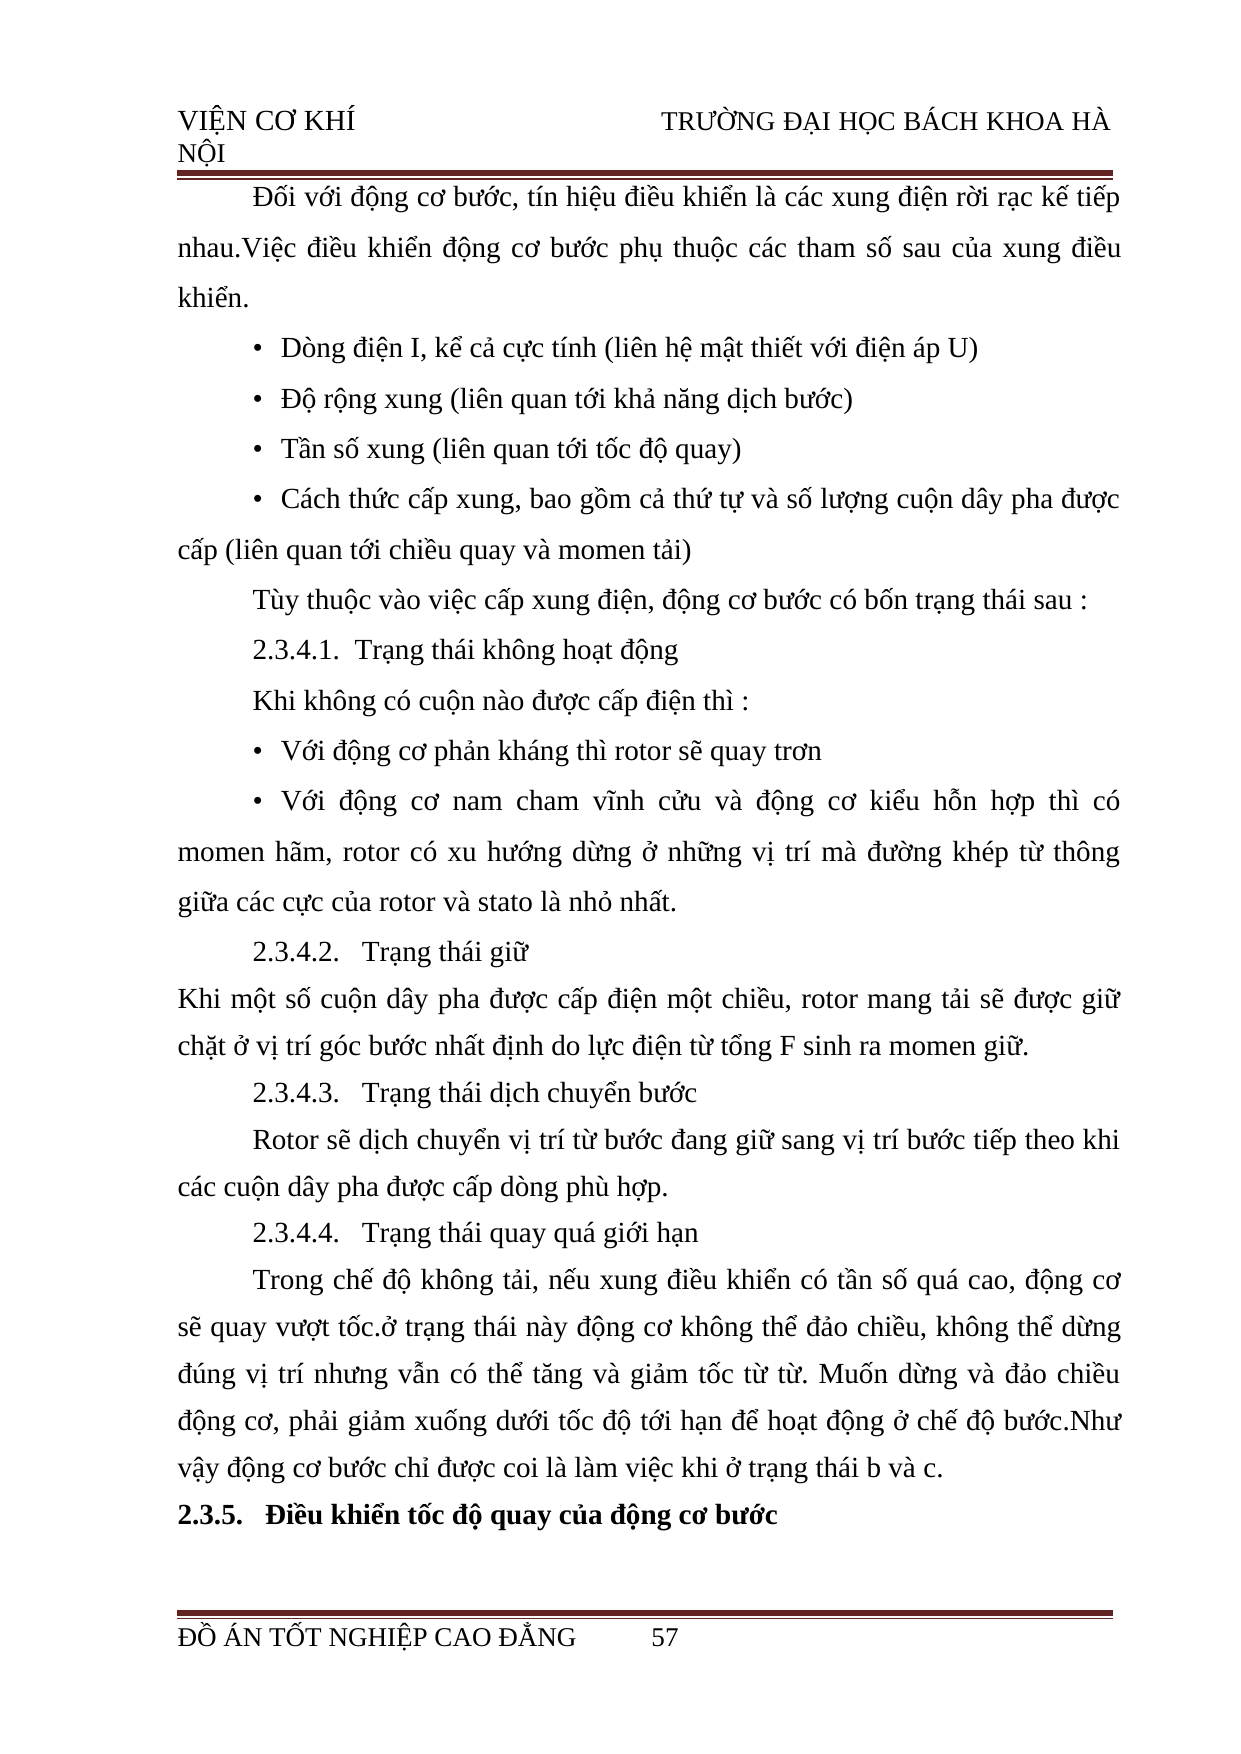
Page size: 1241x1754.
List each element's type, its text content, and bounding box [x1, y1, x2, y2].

text 2.3.5. Điều khiển tốc độ quay của động cơ bước [177, 1497, 1122, 1530]
text 2.3.4.3. Trạng thái dịch chuyển bước [177, 1075, 1122, 1108]
text • Độ rộng xung (liên quan tới khả năng dịch bước) [177, 381, 1122, 414]
text • Tần số xung (liên quan tới tốc độ quay) [177, 431, 1122, 465]
text Tùy thuộc vào việc cấp xung điện, động cơ bước có bốn trạng thái sau : [177, 582, 1122, 616]
text Khi không có cuộn nào được cấp điện thì : [177, 683, 1122, 716]
text • Với động cơ nam cham vĩnh cửu và động cơ kiểu hỗn hợp thì có momen hãm, rotor có xu hướng dừng ở những vị trí mà đường khép từ thông giữa các cực của rotor và stato là nhỏ nhất. [177, 783, 1122, 917]
text Rotor sẽ dịch chuyển vị trí từ bước đang giữ sang vị trí bước tiếp theo khi các cuộn dây pha được cấp dòng phù hợp. [177, 1122, 1122, 1202]
text Đối với động cơ bước, tín hiệu điều khiển là các xung điện rời rạc kế tiếp nhau.Việc điều khiển động cơ bước phụ thuộc các tham số sau của xung điều khiển. [177, 179, 1122, 314]
text 2.3.4.2. Trạng thái giữ Khi một số cuộn dây pha được cấp điện một chiều, rotor mang tải sẽ được giữ chặt ở vị trí góc bước nhất định do lực điện từ tổng F sinh ra momen giữ. [177, 934, 1122, 1062]
text Trong chế độ không tải, nếu xung điều khiển có tần số quá cao, động cơ sẽ quay vượt tốc.ở trạng thái này động cơ không thể đảo chiều, không thể dừng đúng vị trí nhưng vẫn có thể tăng và giảm tốc từ từ. Muốn dừng và đảo chiều động cơ, phải giảm xuống dưới tốc độ tới hạn để hoạt động ở chế độ bước.Như vậy động cơ bước chỉ được coi là làm việc khi ở trạng thái b và c. [177, 1262, 1122, 1483]
text • Với động cơ phản kháng thì rotor sẽ quay trơn [177, 733, 1122, 767]
text 2.3.4.1. Trạng thái không hoạt động [177, 632, 1122, 666]
text • Dòng điện I, kể cả cực tính (liên hệ mật thiết với điện áp U) [177, 331, 1122, 364]
text • Cách thức cấp xung, bao gồm cả thứ tự và số lượng cuộn dây pha được cấp (liên quan tới chiều quay và momen tải) [177, 481, 1122, 565]
text 2.3.4.4. Trạng thái quay quá giới hạn [177, 1216, 1122, 1249]
